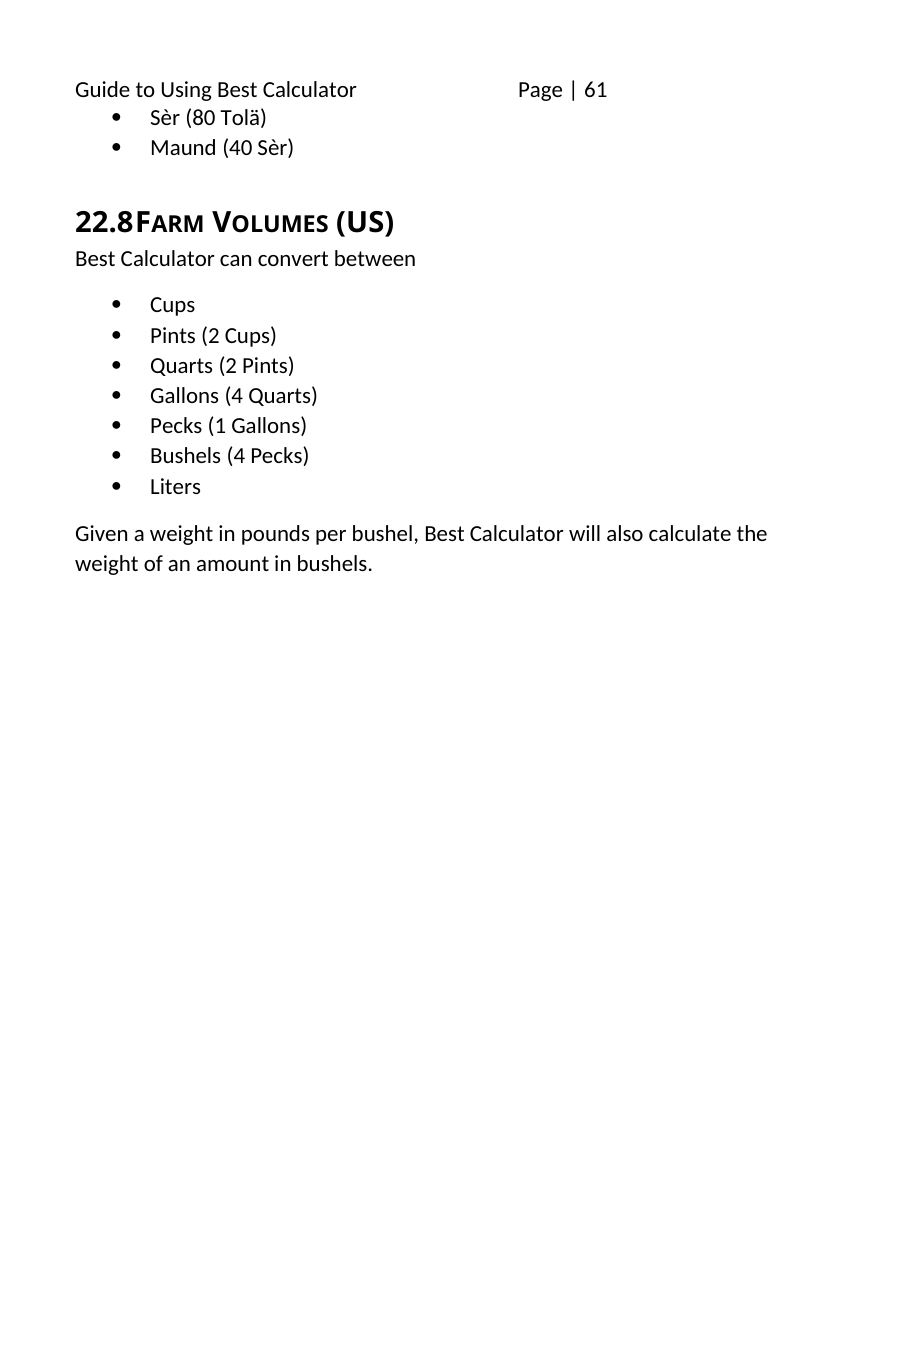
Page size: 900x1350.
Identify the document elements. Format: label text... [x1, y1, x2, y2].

list Liters [112, 472, 825, 500]
subtitle Farm Volumes (US) [75, 201, 825, 241]
list Cups [112, 291, 825, 319]
list Sèr (80 Tolä) [112, 103, 825, 131]
list Maund (40 Sèr) [112, 133, 825, 161]
list Pecks (1 Gallons) [112, 411, 825, 439]
list Gallons (4 Quarts) [112, 381, 825, 409]
list Quarts (2 Pints) [112, 351, 825, 379]
list Bushels (4 Pecks) [112, 442, 825, 470]
list Pints (2 Cups) [112, 321, 825, 349]
text Given a weight in pounds per bushel, Best Calculator will also calculate the weight of an amount in bushels. [75, 519, 825, 577]
text Best Calculator can convert between [75, 244, 825, 272]
